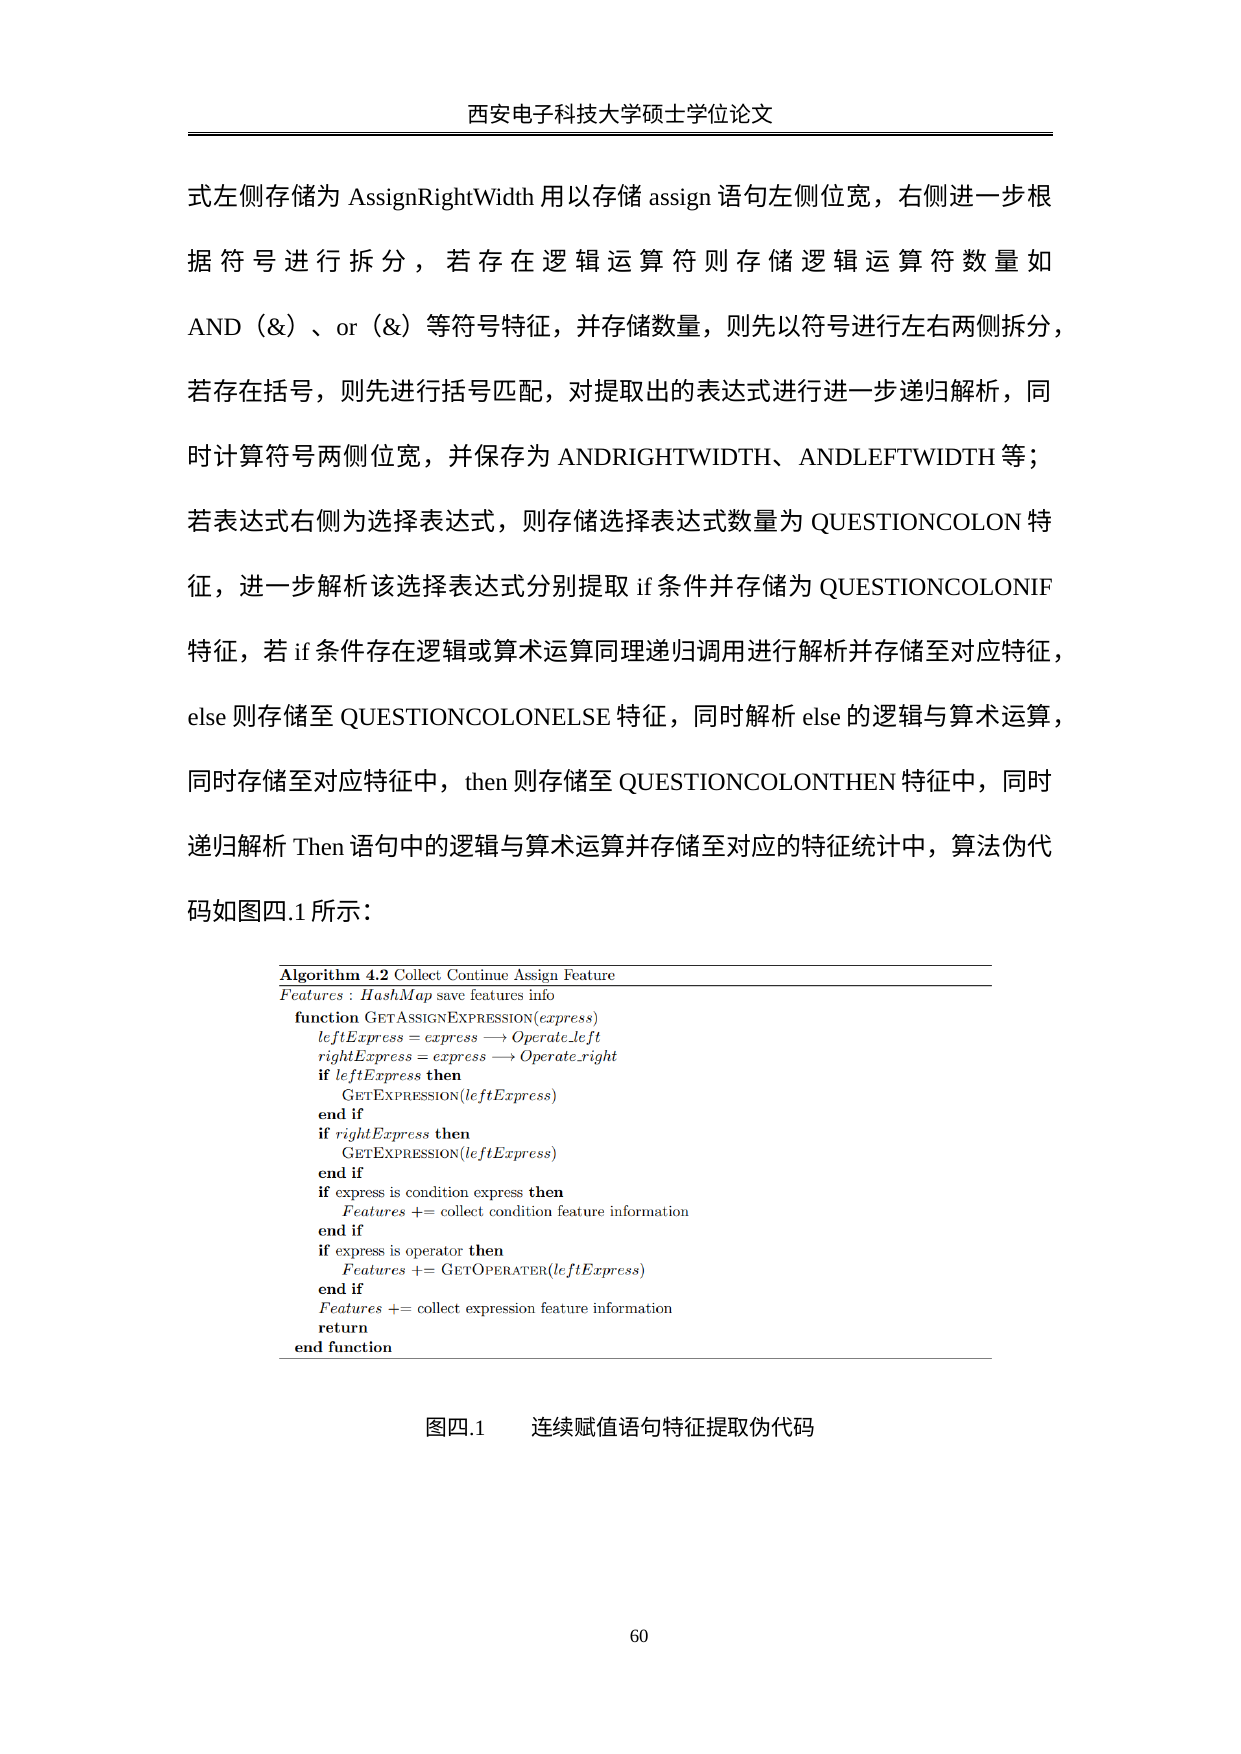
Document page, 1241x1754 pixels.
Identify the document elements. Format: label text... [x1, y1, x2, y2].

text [187, 162, 1053, 942]
text 连续赋值语句特征提取伪代码 [187, 1409, 1053, 1442]
picture [250, 942, 1040, 1387]
